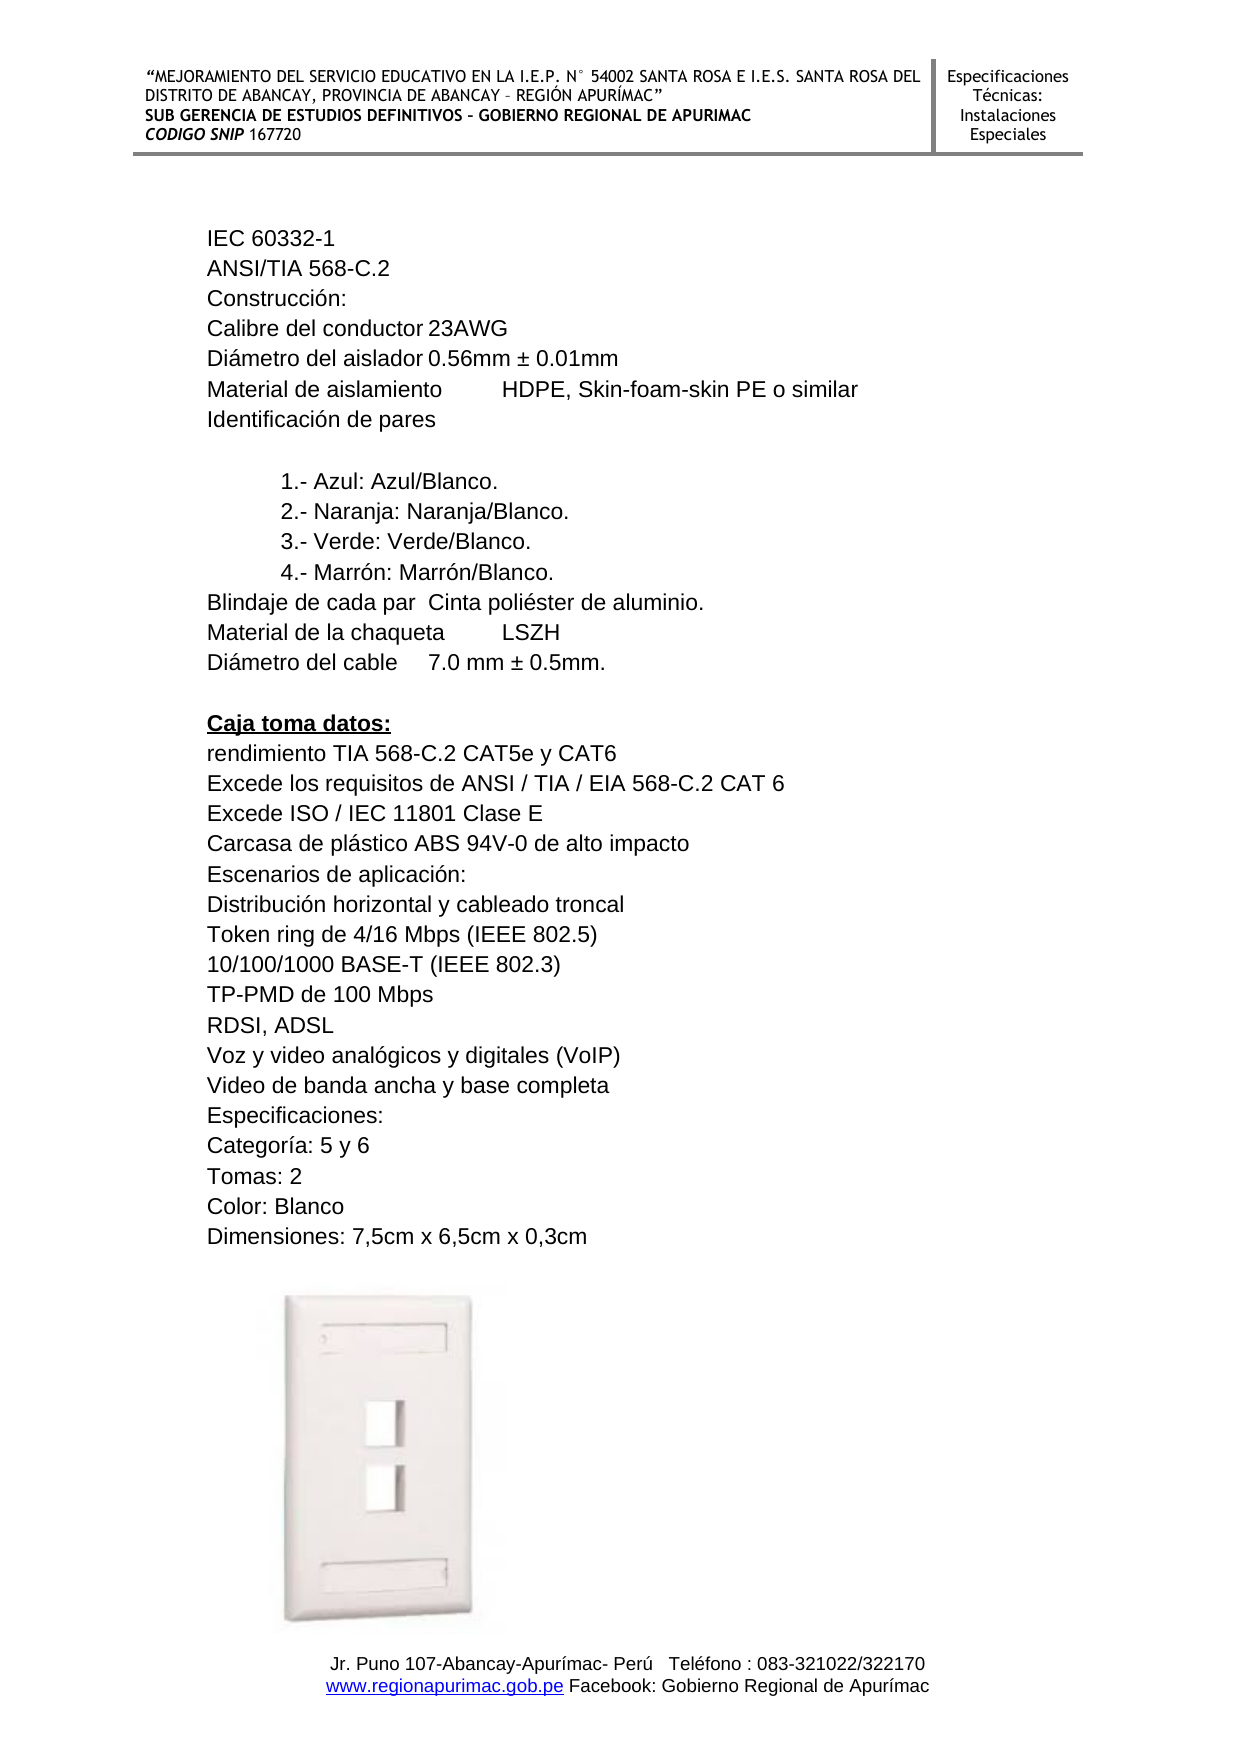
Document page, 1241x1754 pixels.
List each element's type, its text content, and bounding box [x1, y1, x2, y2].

text 10/100/1000 BASE-T (IEEE 802.3) [207, 951, 1122, 977]
text Diámetro del cable 7.0 mm ± 0.5mm. [207, 649, 1122, 675]
text Identificación de pares [207, 406, 1122, 432]
text Calibre del conductor 23AWG [207, 315, 1122, 341]
text TP-PMD de 100 Mbps [207, 981, 1122, 1008]
text Especificaciones: [207, 1102, 1122, 1128]
text Categoría: 5 y 6 [207, 1132, 1122, 1159]
text 3.- Verde: Verde/Blanco. [280, 528, 1122, 554]
text rendimiento TIA 568-C.2 CAT5e y CAT6 [207, 740, 1122, 766]
text Construcción: [207, 285, 1122, 311]
text Escenarios de aplicación: [207, 861, 1122, 887]
text 1.- Azul: Azul/Blanco. [280, 468, 1122, 494]
text 2.- Naranja: Naranja/Blanco. [280, 498, 1122, 524]
text Excede ISO / IEC 11801 Clase E [207, 800, 1122, 826]
text RDSI, ADSL [207, 1012, 1122, 1038]
text Blindaje de cada par Cinta poliéster de aluminio. [207, 589, 1122, 615]
text IEC 60332-1 [207, 224, 1122, 251]
picture [206, 1283, 559, 1635]
text Color: Blanco [207, 1193, 1122, 1219]
text Dimensiones: 7,5cm x 6,5cm x 0,3cm [207, 1223, 1122, 1249]
text Diámetro del aislador 0.56mm ± 0.01mm [207, 345, 1122, 372]
text Caja toma datos: [207, 709, 1122, 736]
text Tomas: 2 [207, 1163, 1122, 1189]
text Carcasa de plástico ABS 94V-0 de alto impacto [207, 830, 1122, 857]
text Excede los requisitos de ANSI / TIA / EIA 568-C.2 CAT 6 [207, 770, 1122, 796]
text Material de la chaqueta LSZH [207, 619, 1122, 645]
text Video de banda ancha y base completa [207, 1072, 1122, 1098]
text Distribución horizontal y cableado troncal [207, 891, 1122, 917]
text Material de aislamiento HDPE, Skin-foam-skin PE o similar [207, 376, 1122, 402]
text 4.- Marrón: Marrón/Blanco. [280, 558, 1122, 585]
text ANSI/TIA 568-C.2 [207, 255, 1122, 281]
text Token ring de 4/16 Mbps (IEEE 802.5) [207, 921, 1122, 947]
text Voz y video analógicos y digitales (VoIP) [207, 1042, 1122, 1068]
